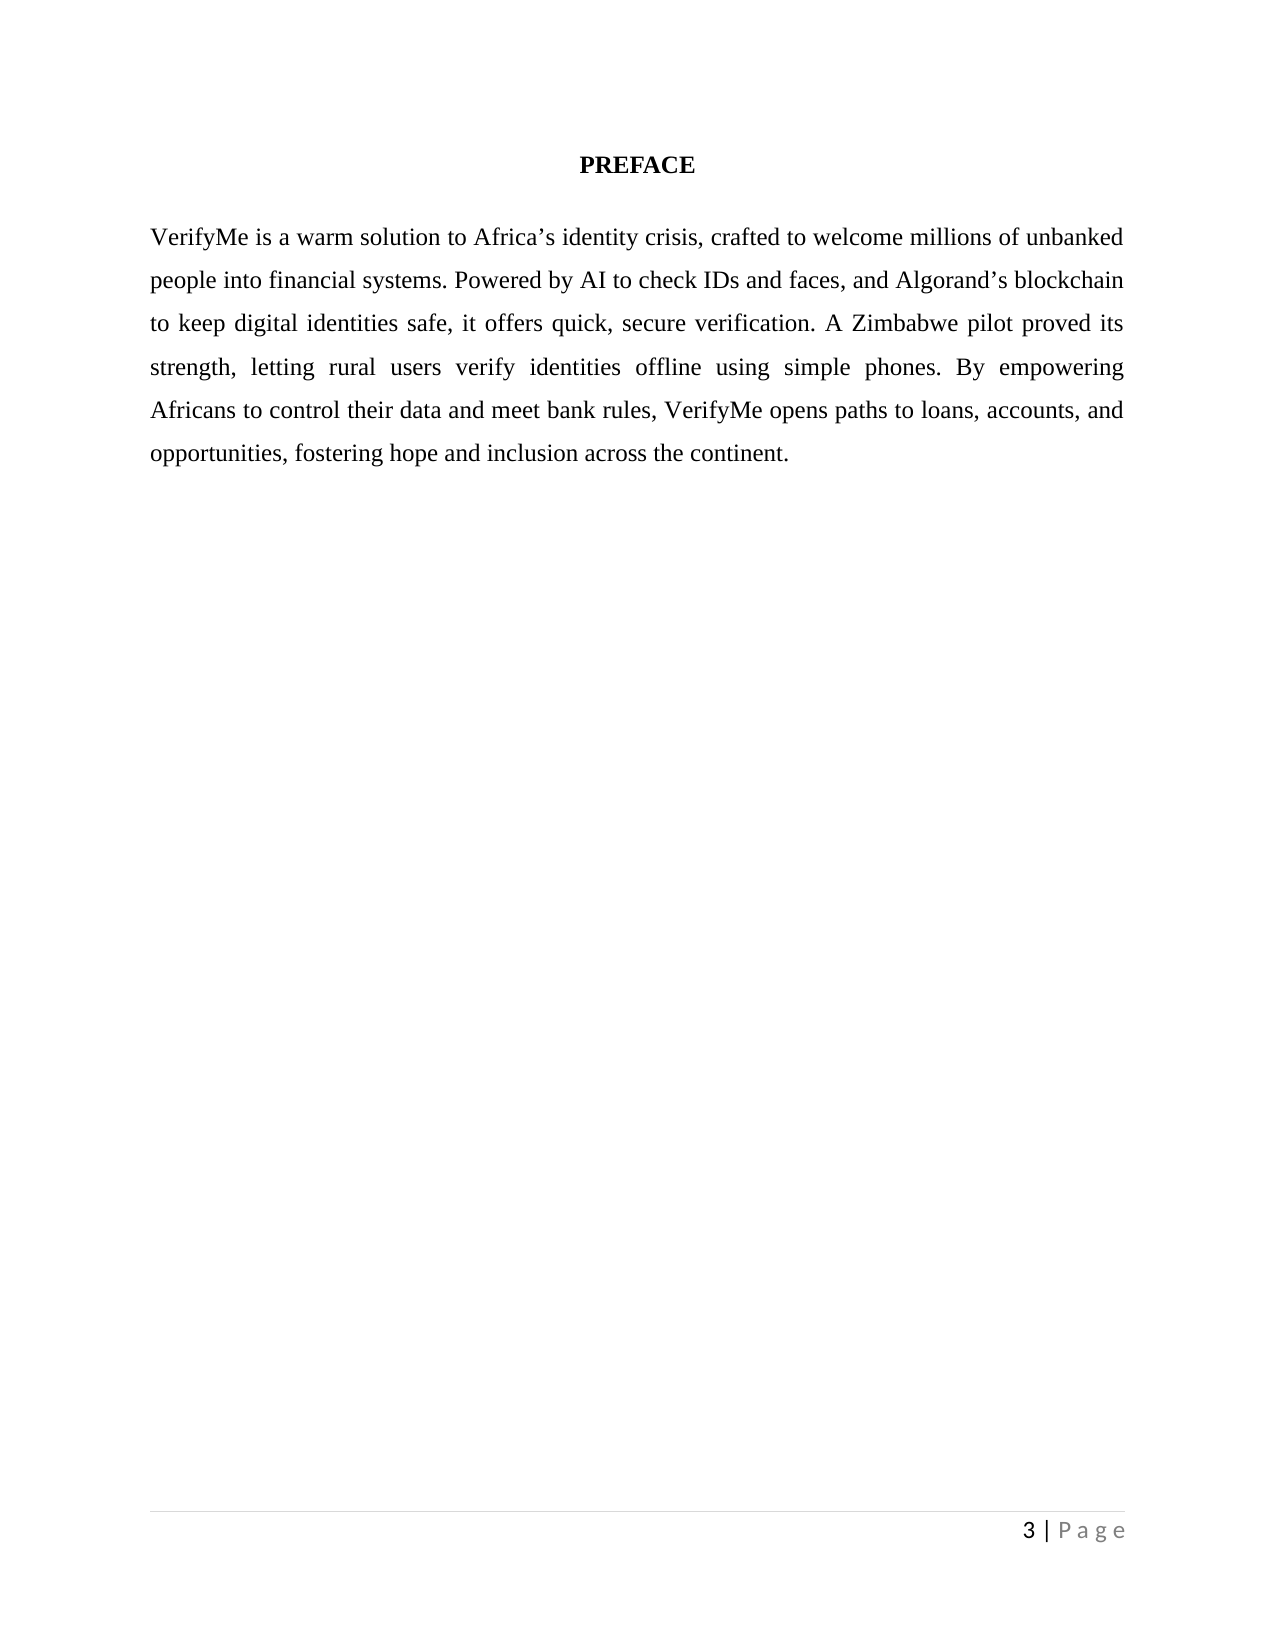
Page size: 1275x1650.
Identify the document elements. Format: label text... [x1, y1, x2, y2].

text VerifyMe is a warm solution to Africa’s identity crisis, crafted to welcome millions of unbanked people into financial systems. Powered by AI to check IDs and faces, and Algorand’s blockchain to keep digital identities safe, it offers quick, secure verification. A Zimbabwe pilot proved its strength, letting rural users verify identities offline using simple phones. By empowering Africans to control their data and meet bank rules, VerifyMe opens paths to loans, accounts, and opportunities, fostering hope and inclusion across the continent. [150, 222, 1125, 467]
text PREFACE [150, 150, 1125, 179]
